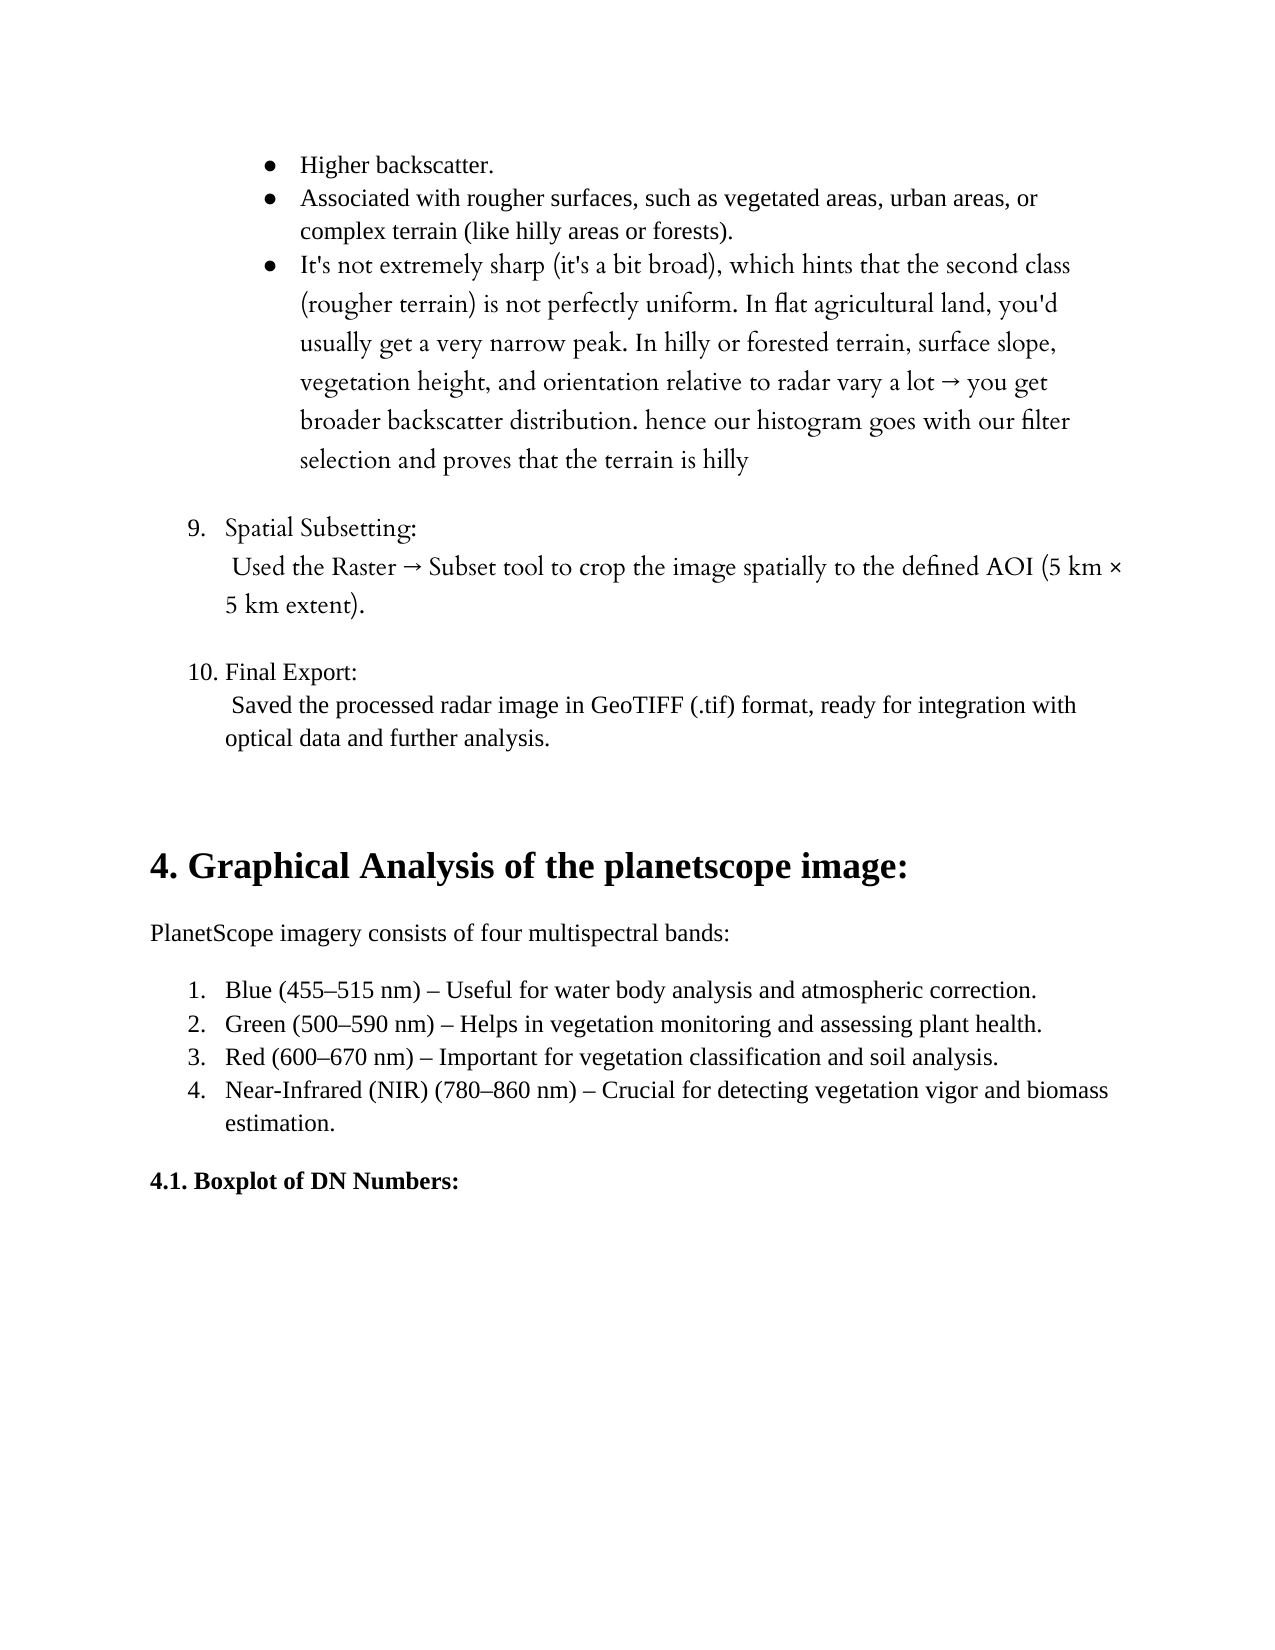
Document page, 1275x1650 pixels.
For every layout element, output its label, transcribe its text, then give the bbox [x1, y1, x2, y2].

list Higher backscatter. [262, 150, 1125, 179]
text 4.1. Boxplot of DN Numbers: [150, 1166, 1125, 1194]
list Associated with rougher surfaces, such as vegetated areas, urban areas, or complex terrain (like hilly areas or forests). [262, 183, 1125, 245]
text PlanetScope imagery consists of four multispectral bands: [150, 918, 1125, 946]
list It's not extremely sharp (it's a bit broad), which hints that the second class (rougher terrain) is not perfectly uniform. In flat agricultural land, you'd usually get a very narrow peak. In hilly or forested terrain, surface slope, vegetation height, and orientation relative to radar vary a lot → you get broader backscatter distribution. hence our histogram goes with our filter selection and proves that the terrain is hilly [262, 249, 1125, 507]
list Blue (455–515 nm) – Useful for water body analysis and atmospheric correction. [187, 976, 1125, 1004]
list Red (600–670 nm) – Important for vegetation classification and soil analysis. [187, 1042, 1125, 1070]
list Final Export: Saved the processed radar image in GeoTIFF (.tif) format, ready for integration with optical data and further analysis. [187, 657, 1125, 752]
list Spatial Subsetting: Used the Raster → Subset tool to crop the image spatially to the defined AOI (5 km × 5 km extent). [187, 511, 1125, 653]
text 4. Graphical Analysis of the planetscope image: [150, 843, 1125, 886]
list Near-Infrared (NIR) (780–860 nm) – Crucial for detecting vegetation vigor and biomass estimation. [187, 1075, 1125, 1136]
list Green (500–590 nm) – Helps in vegetation monitoring and assessing plant health. [187, 1009, 1125, 1037]
